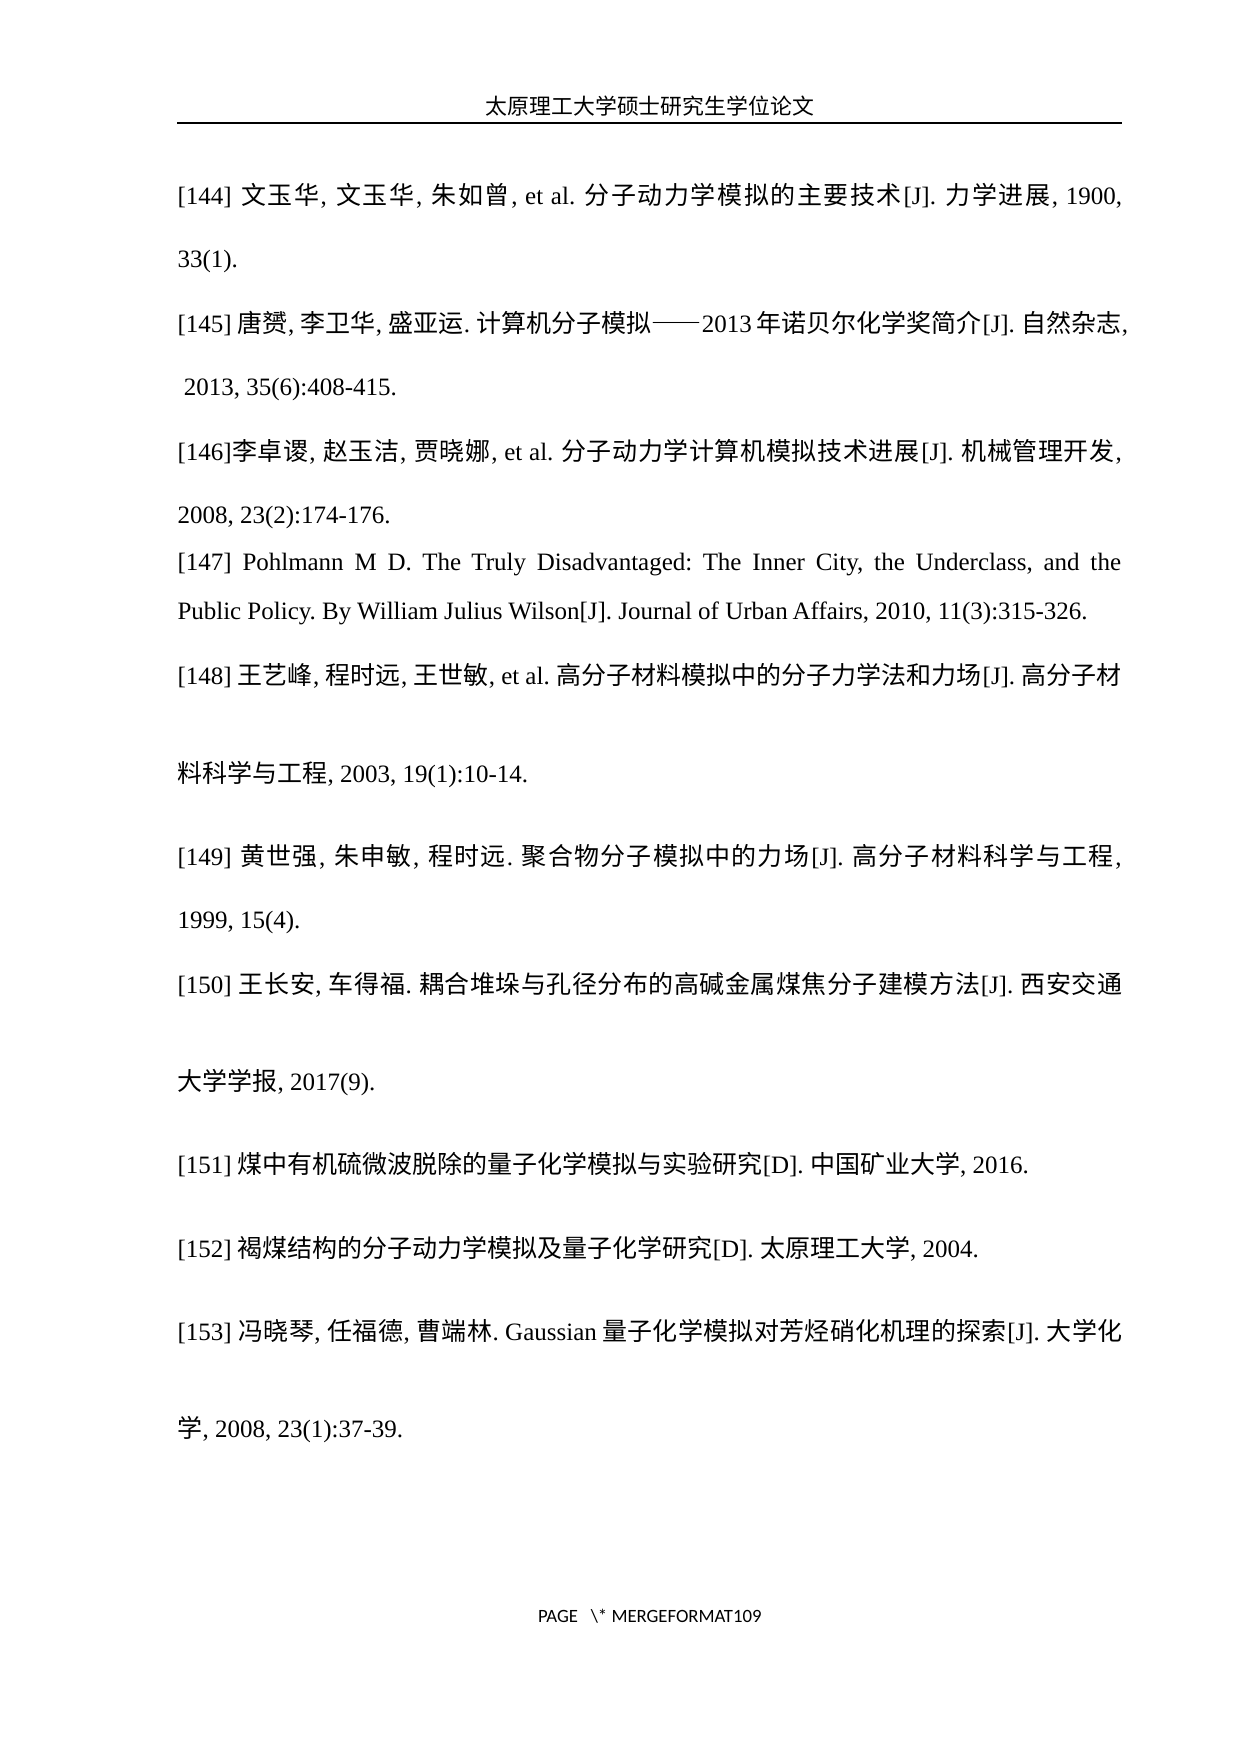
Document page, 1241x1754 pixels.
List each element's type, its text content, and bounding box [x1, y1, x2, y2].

text [144] 文玉华, 文玉华, 朱如曾, et al. 分子动力学模拟的主要技术[J]. 力学进展, 1900, 33(1). [177, 161, 1122, 275]
text [145] 唐赟, 李卫华, 盛亚运. 计算机分子模拟——2013年诺贝尔化学奖简介[J]. 自然杂志, 2013, 35(6):408-415. [177, 289, 1122, 403]
text [149] 黄世强, 朱申敏, 程时远. 聚合物分子模拟中的力场[J]. 高分子材料科学与工程, 1999, 15(4). [177, 822, 1122, 936]
text [148] 王艺峰, 程时远, 王世敏, et al. 高分子材料模拟中的分子力学法和力场[J]. 高分子材料科学与工程, 2003, 19(1):10-14. [177, 641, 1122, 804]
text [150] 王长安, 车得福. 耦合堆垛与孔径分布的高碱金属煤焦分子建模方法[J]. 西安交通大学学报, 2017(9). [177, 950, 1122, 1112]
text [151] 煤中有机硫微波脱除的量子化学模拟与实验研究[D]. 中国矿业大学, 2016. [177, 1131, 1122, 1196]
text [146]李卓谡, 赵玉洁, 贾晓娜, et al. 分子动力学计算机模拟技术进展[J]. 机械管理开发, 2008, 23(2):174-176. [177, 417, 1122, 531]
text [153] 冯晓琴, 任福德, 曹端林. Gaussian量子化学模拟对芳烃硝化机理的探索[J]. 大学化学, 2008, 23(1):37-39. [177, 1297, 1122, 1459]
text [152] 褐煤结构的分子动力学模拟及量子化学研究[D]. 太原理工大学, 2004. [177, 1214, 1122, 1279]
text [147] Pohlmann M D. The Truly Disadvantaged: The Inner City, the Underclass, and the Public Policy. By William Julius Wilson[J]. Journal of Urban Affairs, 2010, 11(3):315-326. [177, 546, 1122, 627]
